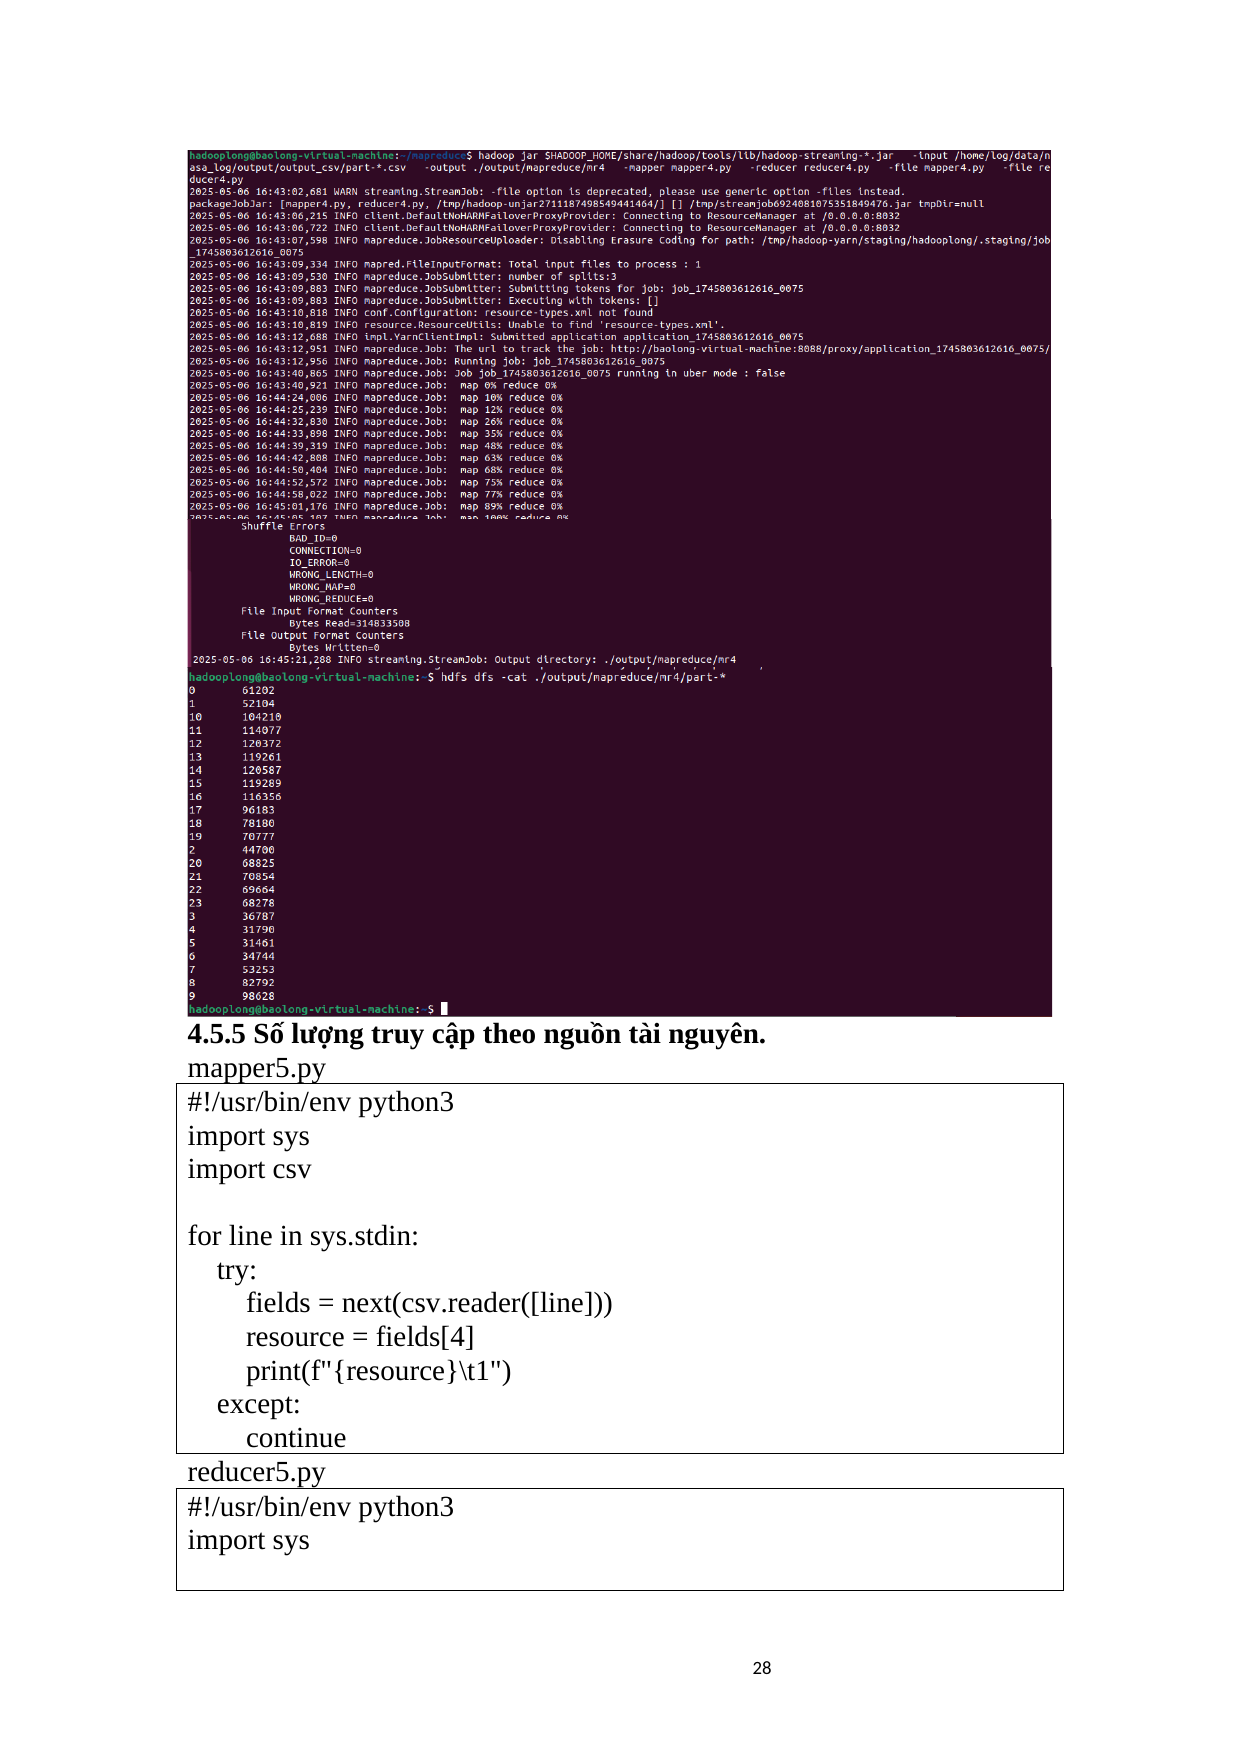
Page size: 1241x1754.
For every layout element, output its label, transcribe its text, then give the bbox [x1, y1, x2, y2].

list reducer5.py [187, 1454, 1053, 1488]
picture [187, 150, 1053, 1017]
list Số lượng truy cập theo nguồn tài nguyên. [187, 1017, 1053, 1050]
table_header #!/usr/bin/env python3 import sys import csv for line in sys.stdin: try: fields = next(csv.reader([line])) resource = fields[4] print(f"{resource}\t1") except: continue [177, 1084, 1063, 1453]
list mapper5.py [187, 1050, 1053, 1083]
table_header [177, 1489, 1063, 1589]
